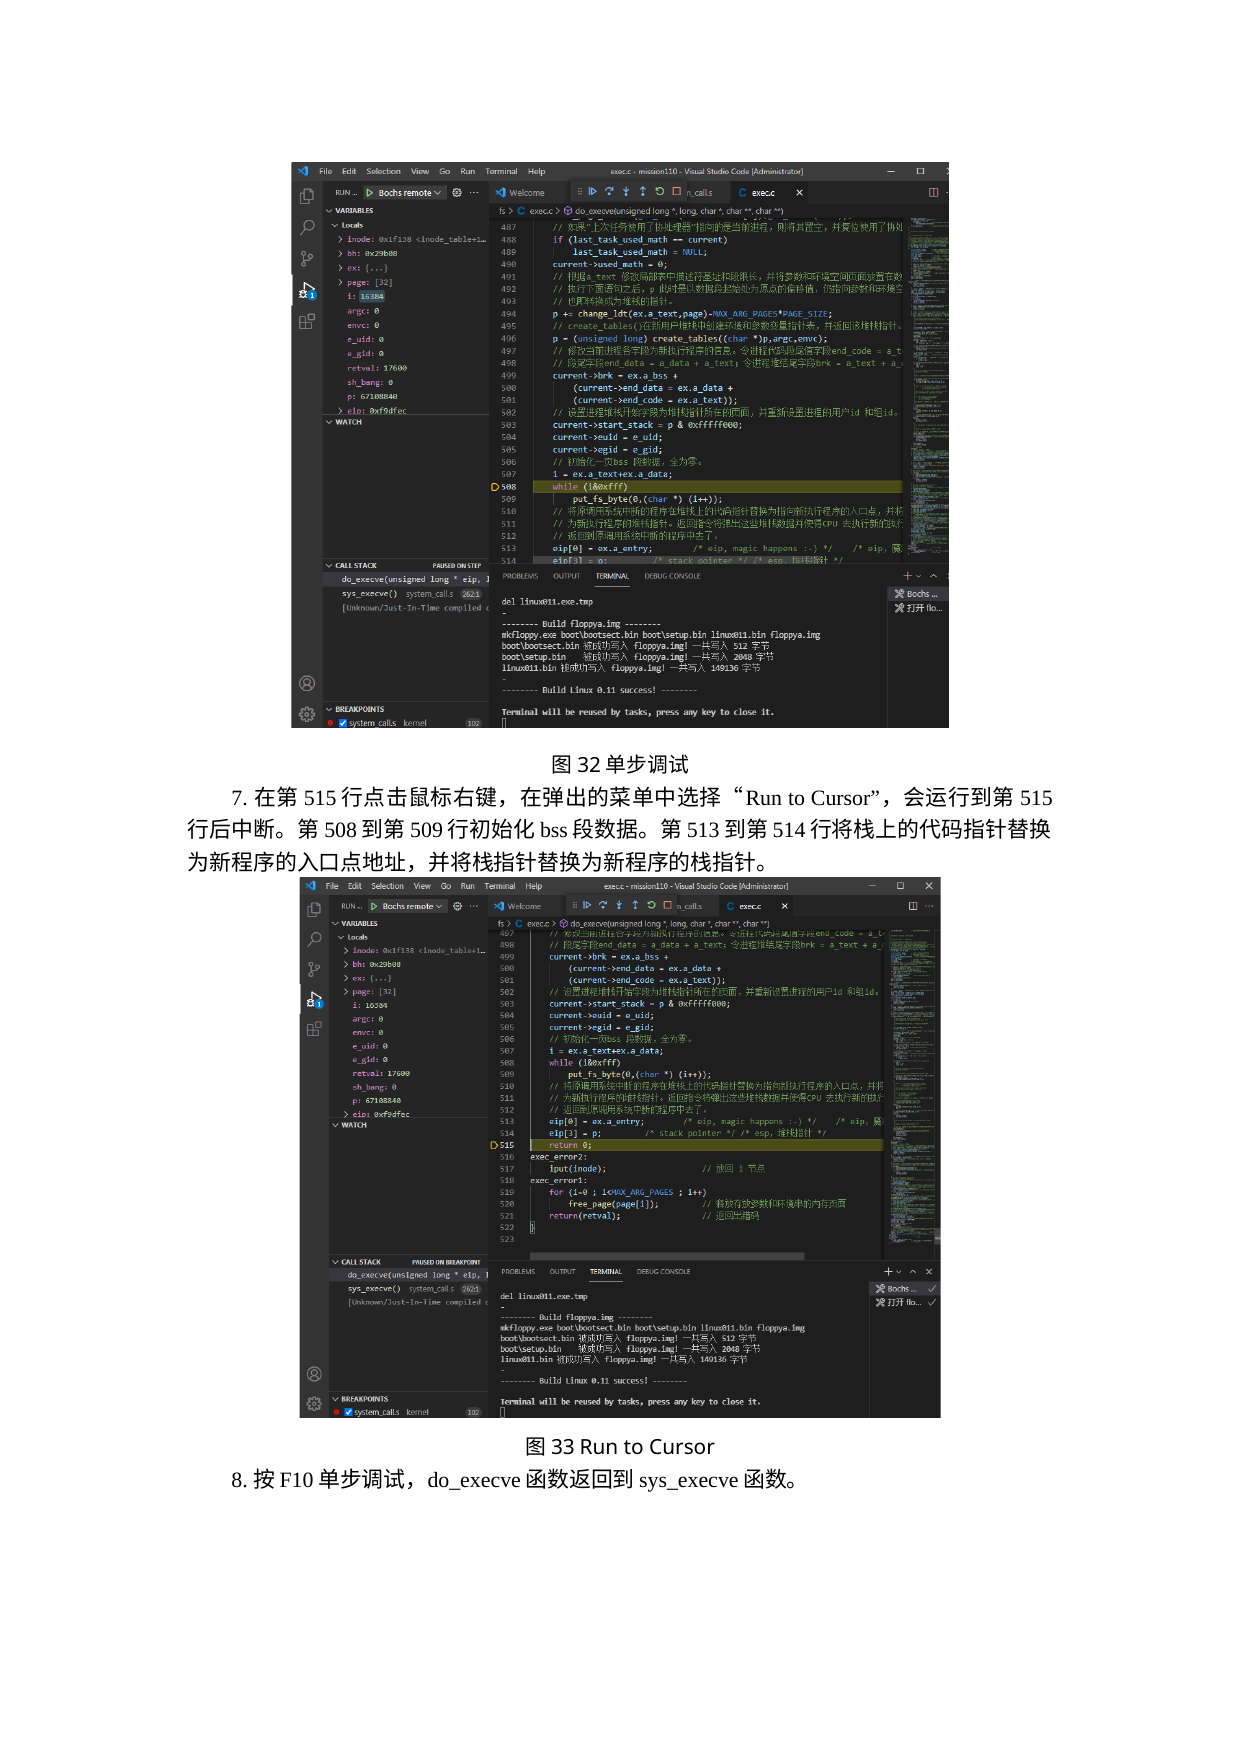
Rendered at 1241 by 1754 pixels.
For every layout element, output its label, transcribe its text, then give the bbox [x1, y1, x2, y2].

text 7. 在第515行点击鼠标右键，在弹出的菜单中选择“Run to Cursor”，会运行到第515行后中断。第508到第509行初始化bss段数据。第513到第514行将栈上的代码指针替换为新程序的入口点地址，并将栈指针替换为新程序的栈指针。 [187, 779, 1053, 877]
text 8. 按F10单步调试，do_execve函数返回到sys_execve函数。 [187, 1462, 1053, 1494]
text 图 32 单步调试 [187, 747, 1053, 779]
picture [299, 877, 941, 1418]
text 图 33 Run to Cursor [187, 1429, 1053, 1462]
picture [291, 162, 949, 728]
